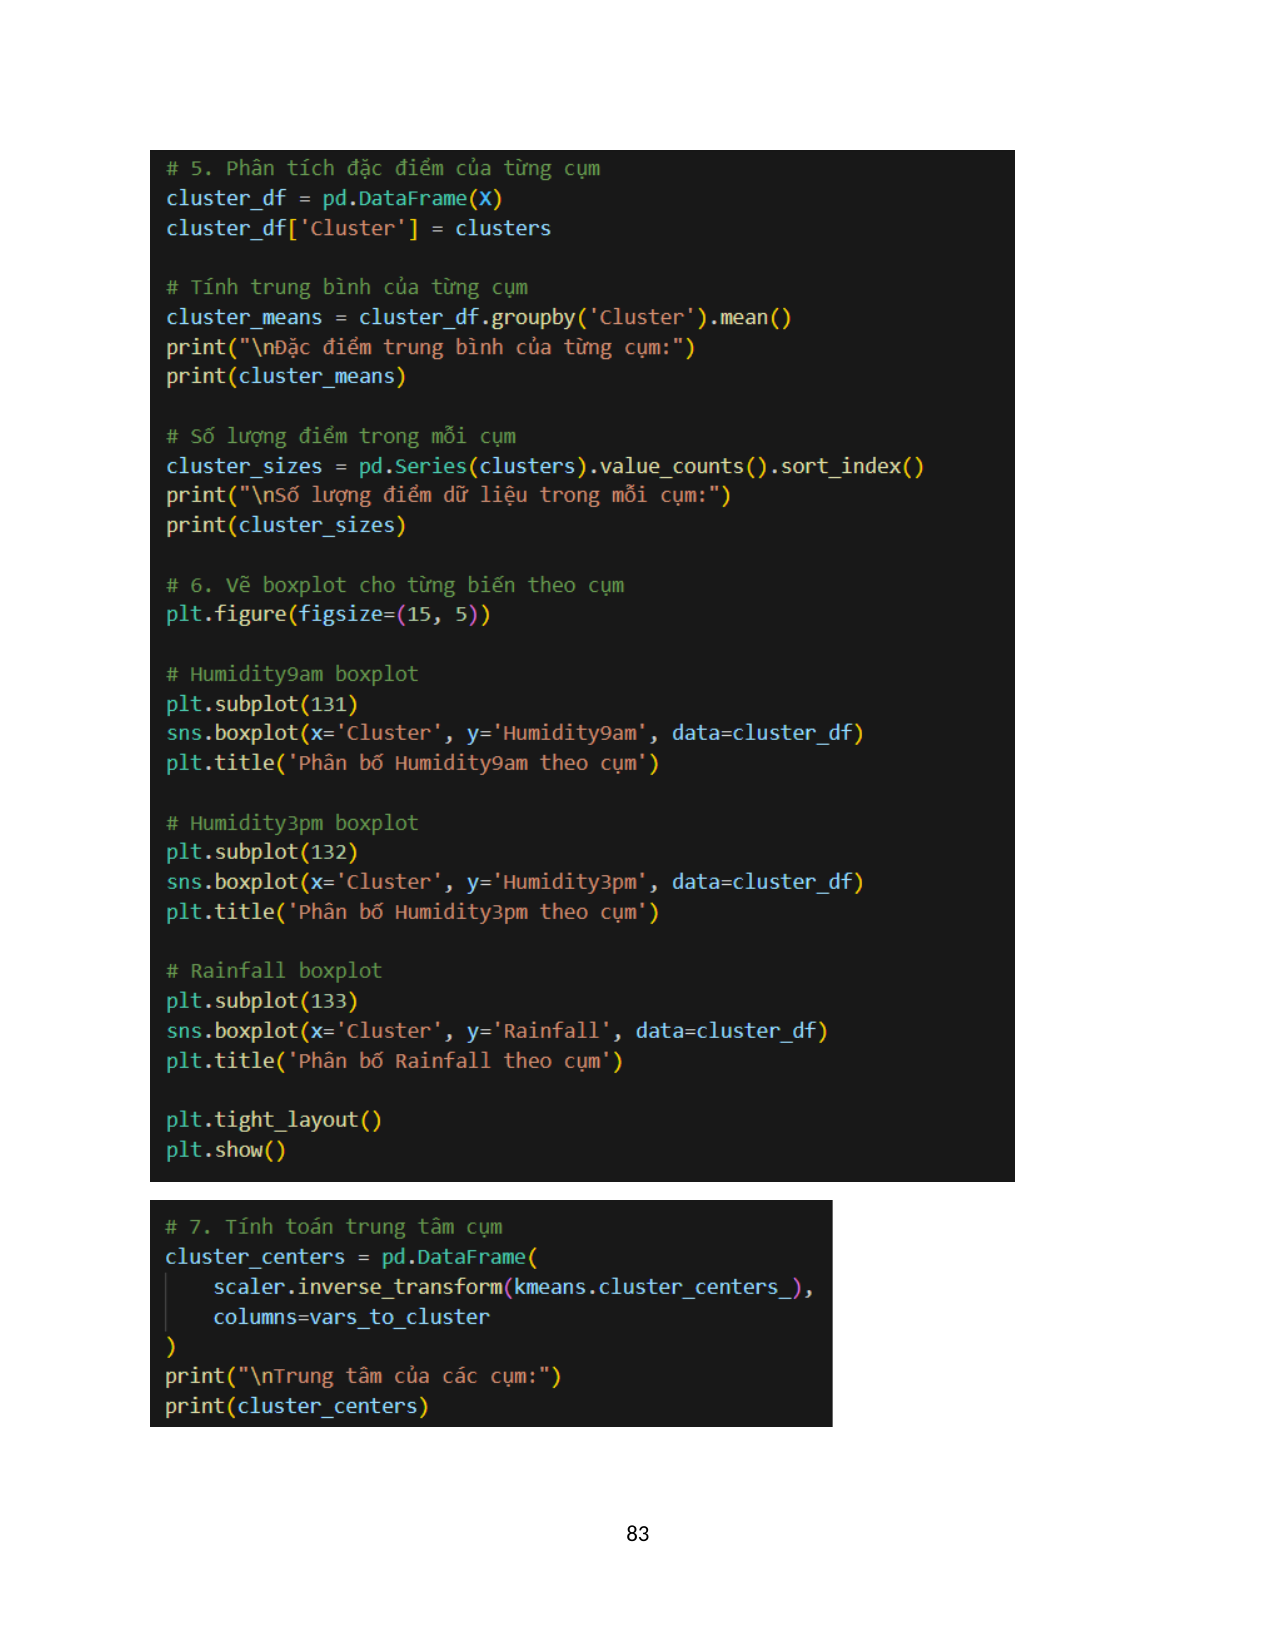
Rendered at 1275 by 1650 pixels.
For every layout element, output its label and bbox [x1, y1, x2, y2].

picture [150, 150, 1015, 1182]
picture [150, 1200, 833, 1427]
